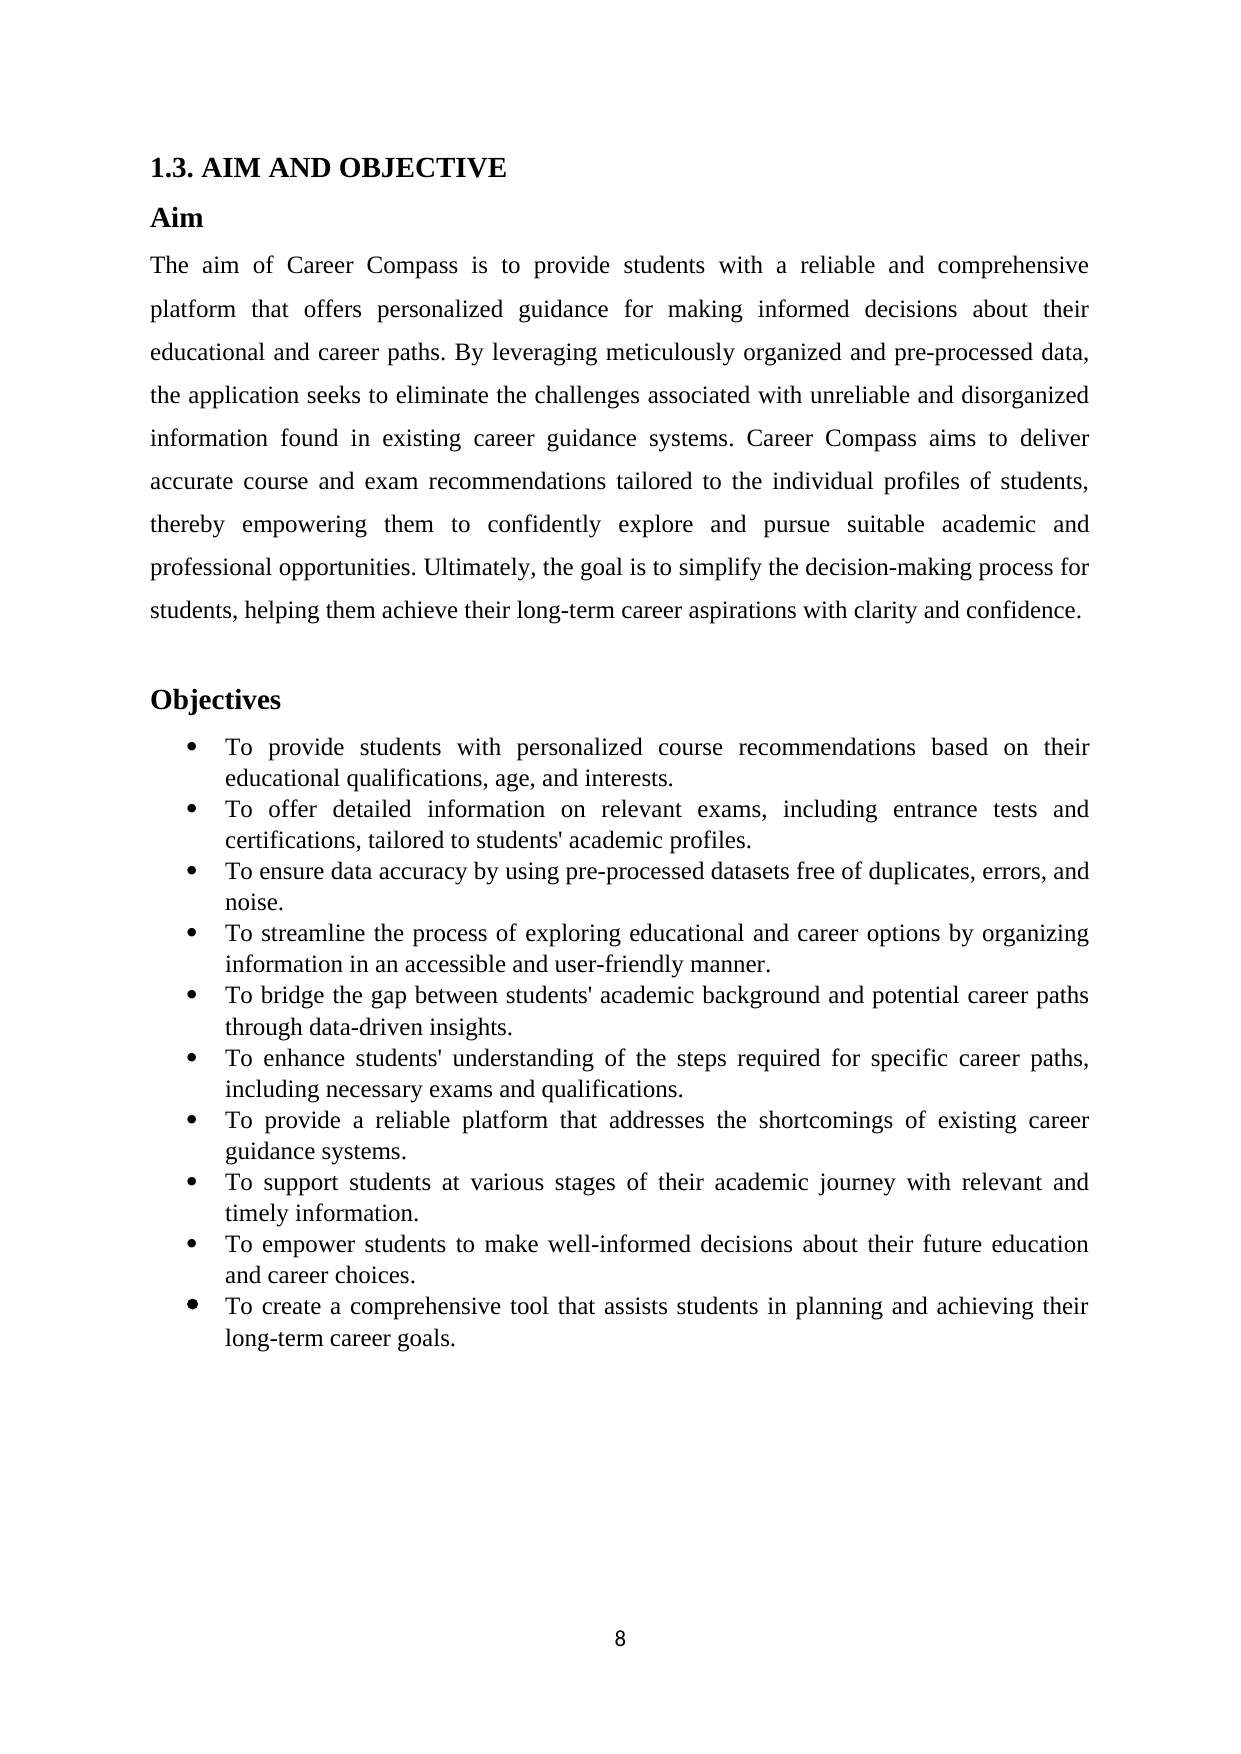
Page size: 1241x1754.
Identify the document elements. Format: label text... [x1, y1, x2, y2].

list To provide a reliable platform that addresses the shortcomings of existing career guidance systems. [187, 1105, 1090, 1164]
list To support students at various stages of their academic journey with relevant and timely information. [187, 1167, 1090, 1227]
list To bridge the gap between students' academic background and potential career paths through data-driven insights. [187, 981, 1090, 1040]
text 1.3. AIM AND OBJECTIVE [150, 150, 1090, 183]
list To enhance students' understanding of the steps required for specific career paths, including necessary exams and qualifications. [187, 1043, 1090, 1102]
list To create a comprehensive tool that assists students in planning and achieving their long-term career goals. [187, 1291, 1090, 1352]
list To ensure data accuracy by using pre-processed datasets free of duplicates, errors, and noise. [187, 856, 1090, 916]
list To offer detailed information on relevant exams, including entrance tests and certifications, tailored to students' academic profiles. [187, 794, 1090, 854]
text Objectives [150, 682, 1090, 715]
list To provide students with personalized course recommendations based on their educational qualifications, age, and interests. [187, 732, 1090, 792]
text The aim of Career Compass is to provide students with a reliable and comprehensive platform that offers personalized guidance for making informed decisions about their educational and career paths. By leveraging meticulously organized and pre-processed data, the application seeks to eliminate the challenges associated with unreliable and disorganized information found in existing career guidance systems. Career Compass aims to deliver accurate course and exam recommendations tailored to the individual profiles of students, thereby empowering them to confidently explore and pursue suitable academic and professional opportunities. Ultimately, the goal is to simplify the decision-making process for students, helping them achieve their long-term career aspirations with clarity and confidence. [150, 251, 1090, 624]
text Aim [150, 200, 1090, 234]
list To streamline the process of exploring educational and career options by organizing information in an accessible and user-friendly manner. [187, 918, 1090, 978]
list To empower students to make well-informed decisions about their future education and career choices. [187, 1229, 1090, 1289]
